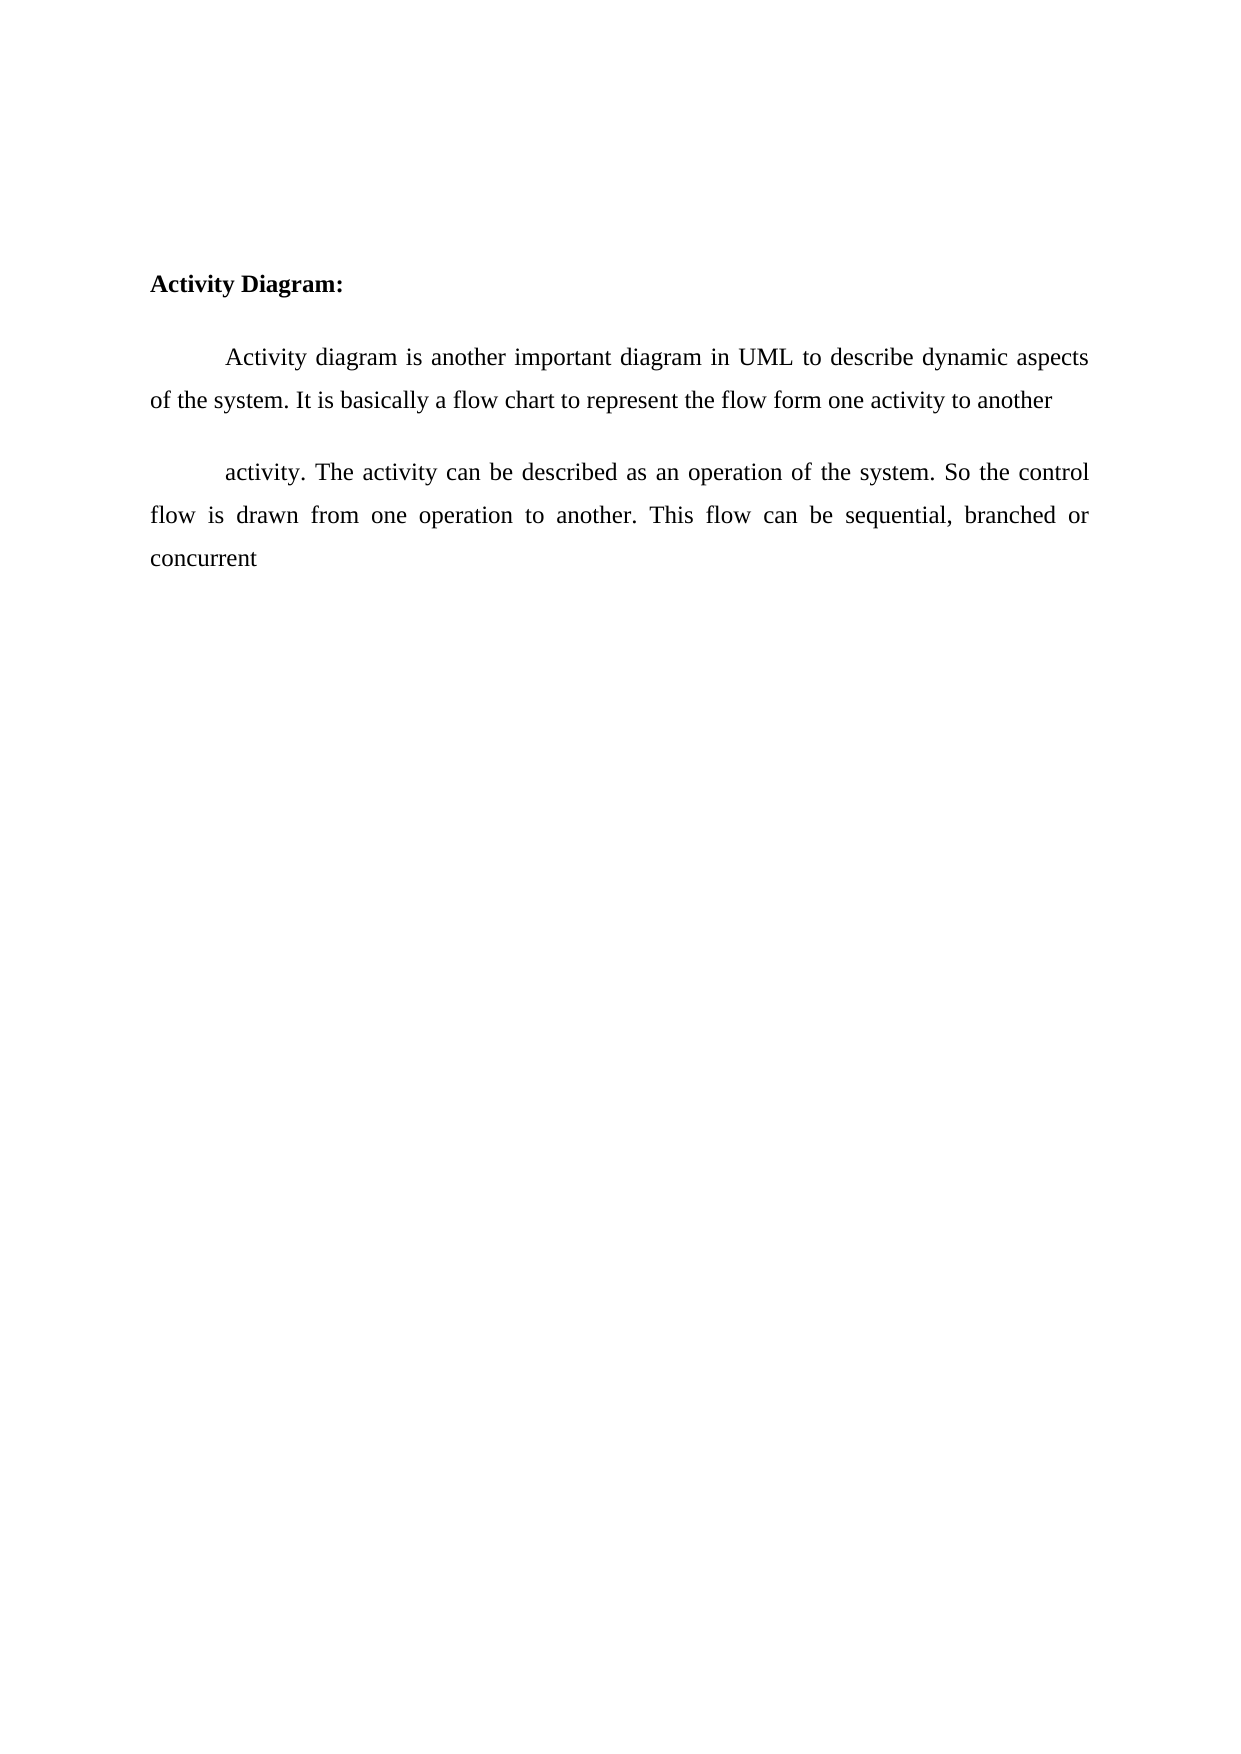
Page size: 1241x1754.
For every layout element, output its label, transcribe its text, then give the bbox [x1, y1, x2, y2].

text Activity diagram is another important diagram in UML to describe dynamic aspects of the system. It is basically a flow chart to represent the flow form one activity to another [150, 342, 1090, 414]
text Activity Diagram: [150, 269, 1090, 298]
text activity. The activity can be described as an operation of the system. So the control flow is drawn from one operation to another. This flow can be sequential, branched or concurrent [150, 457, 1090, 572]
